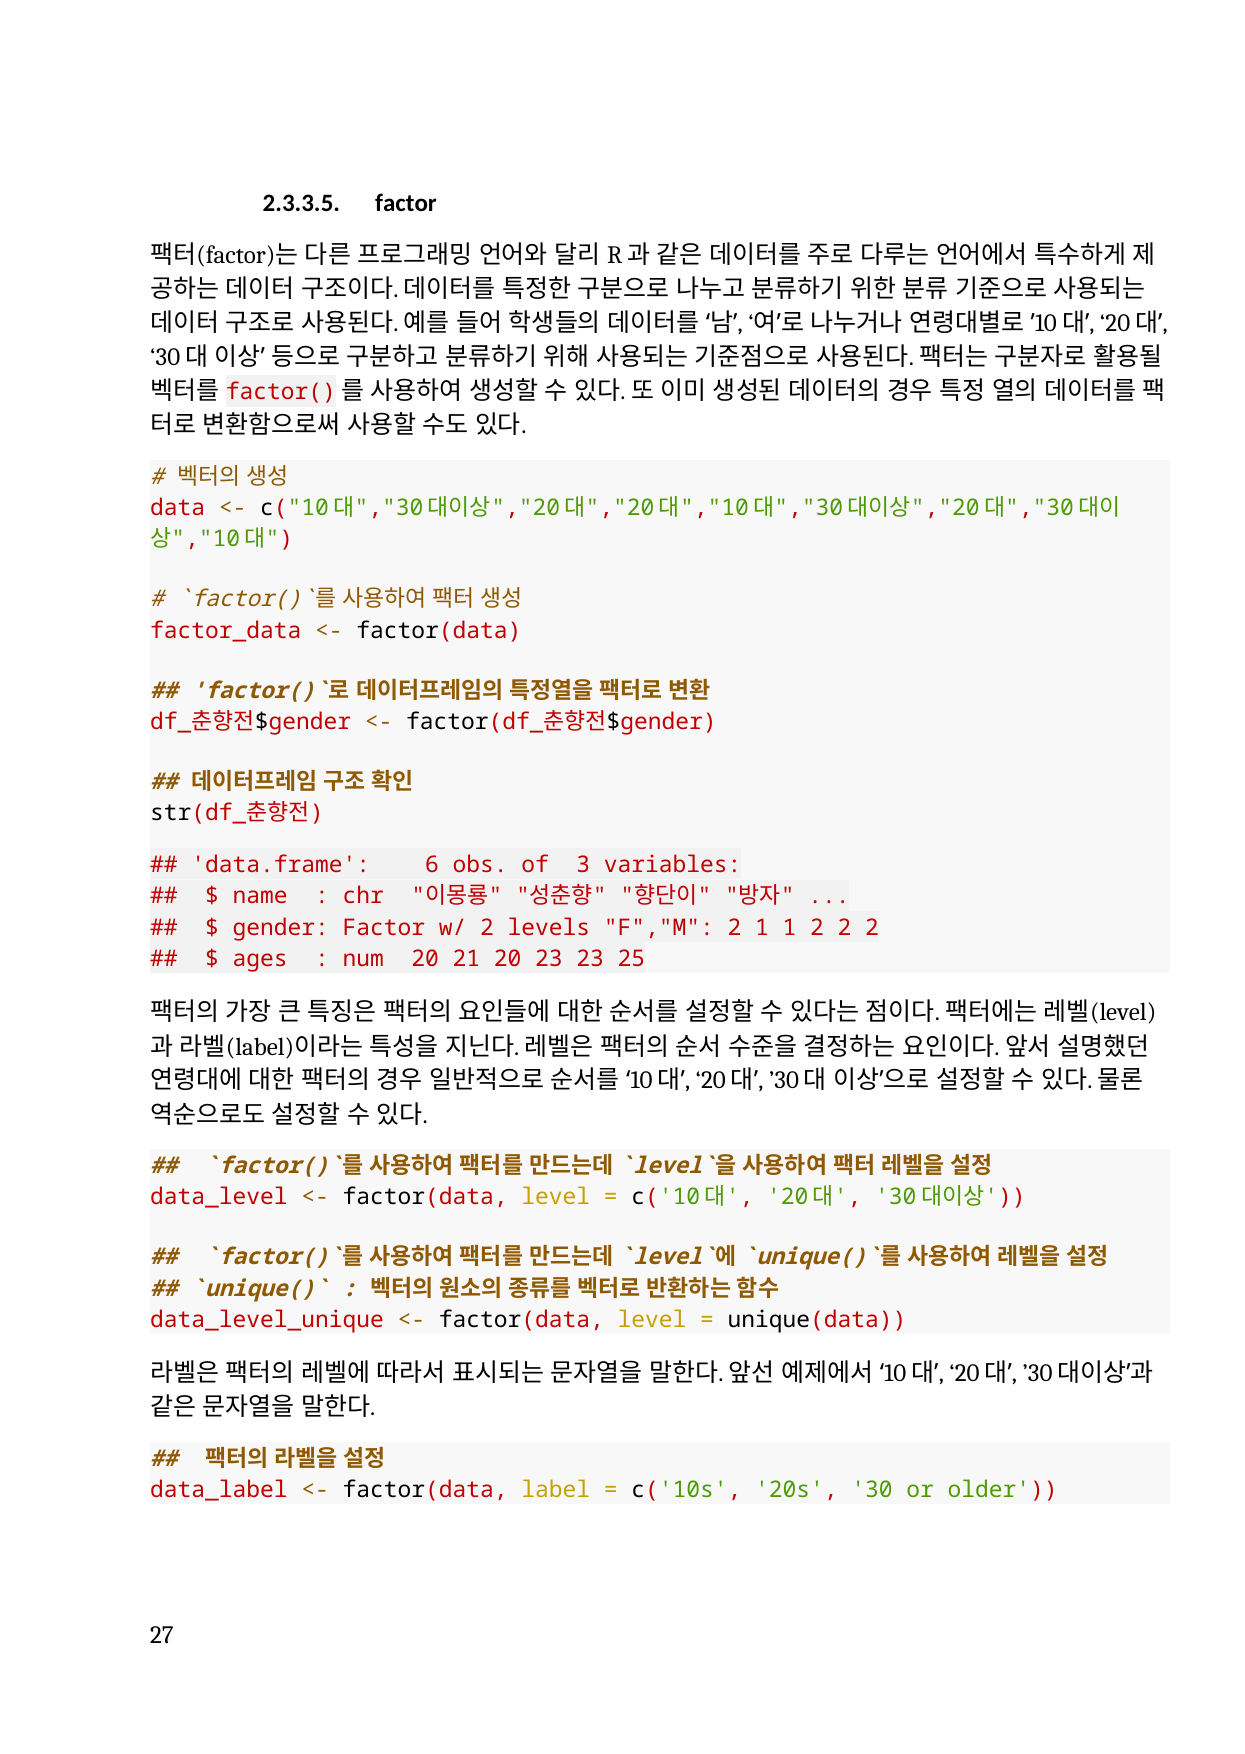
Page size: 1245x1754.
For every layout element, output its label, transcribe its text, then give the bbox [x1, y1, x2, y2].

text 라벨은 팩터의 레벨에 따라서 표시되는 문자열을 말한다. 앞선 예제에서 ‘10대’, ‘20대’, ’30대이상’과 같은 문자열을 말한다. [150, 1355, 1170, 1423]
text # 벡터의 생성 data <- c("10대","30대이상","20대","20대","10대","30대이상","20대","30대이상","10대") # `factor()`를 사용하여 팩터 생성 factor_data <- factor(data) ## 'factor()`로 데이터프레임의 특정열을 팩터로 변환 df_춘향전$gender <- factor(df_춘향전$gender) ## 데이터프레임 구조 확인 str(df_춘향전) [150, 460, 1170, 827]
text 팩터(factor)는 다른 프로그래밍 언어와 달리 R과 같은 데이터를 주로 다루는 언어에서 특수하게 제공하는 데이터 구조이다. 데이터를 특정한 구분으로 나누고 분류하기 위한 분류 기준으로 사용되는 데이터 구조로 사용된다. 예를 들어 학생들의 데이터를 ‘남’, ‘여’로 나누거나 연령대별로 ’10대’, ‘20대’, ‘30대 이상’ 등으로 구분하고 분류하기 위해 사용되는 기준점으로 사용된다. 팩터는 구분자로 활용될 벡터를 factor() 를 사용하여 생성할 수 있다. 또 이미 생성된 데이터의 경우 특정 열의 데이터를 팩터로 변환함으로써 사용할 수도 있다. [150, 237, 1170, 441]
text 팩터의 가장 큰 특징은 팩터의 요인들에 대한 순서를 설정할 수 있다는 점이다. 팩터에는 레벨(level)과 라벨(label)이라는 특성을 지닌다. 레벨은 팩터의 순서 수준을 결정하는 요인이다. 앞서 설명했던 연령대에 대한 팩터의 경우 일반적으로 순서를 ‘10대’, ‘20대’, ’30대 이상’으로 설정할 수 있다. 물론 역순으로도 설정할 수 있다. [150, 994, 1170, 1130]
text ## 'data.frame': 6 obs. of 3 variables: ## $ name : chr "이몽룡" "성춘향" "향단이" "방자" ... ## $ gender: Factor w/ 2 levels "F","M": 2 1 1 2 2 2 ## $ ages : num 20 21 20 23 23 25 [150, 848, 1170, 973]
text ## 팩터의 라벨을 설정 data_label <- factor(data, label = c('10s', '20s', '30 or older')) [386, 1442, 1170, 1504]
text ## `factor()`를 사용하여 팩터를 만드는데 `level`을 사용하여 팩터 레벨을 설정 data_level <- factor(data, level = c('10대', '20대', '30대이상')) ## `factor()`를 사용하여 팩터를 만드는데 `level`에 `unique()`를 사용하여 레벨을 설정 ## `unique()` : 벡터의 원소의 종류를 벡터로 반환하는 함수 data_level_unique <- factor(data, level = unique(data)) [150, 1149, 1170, 1334]
subtitle factor [262, 187, 1170, 218]
